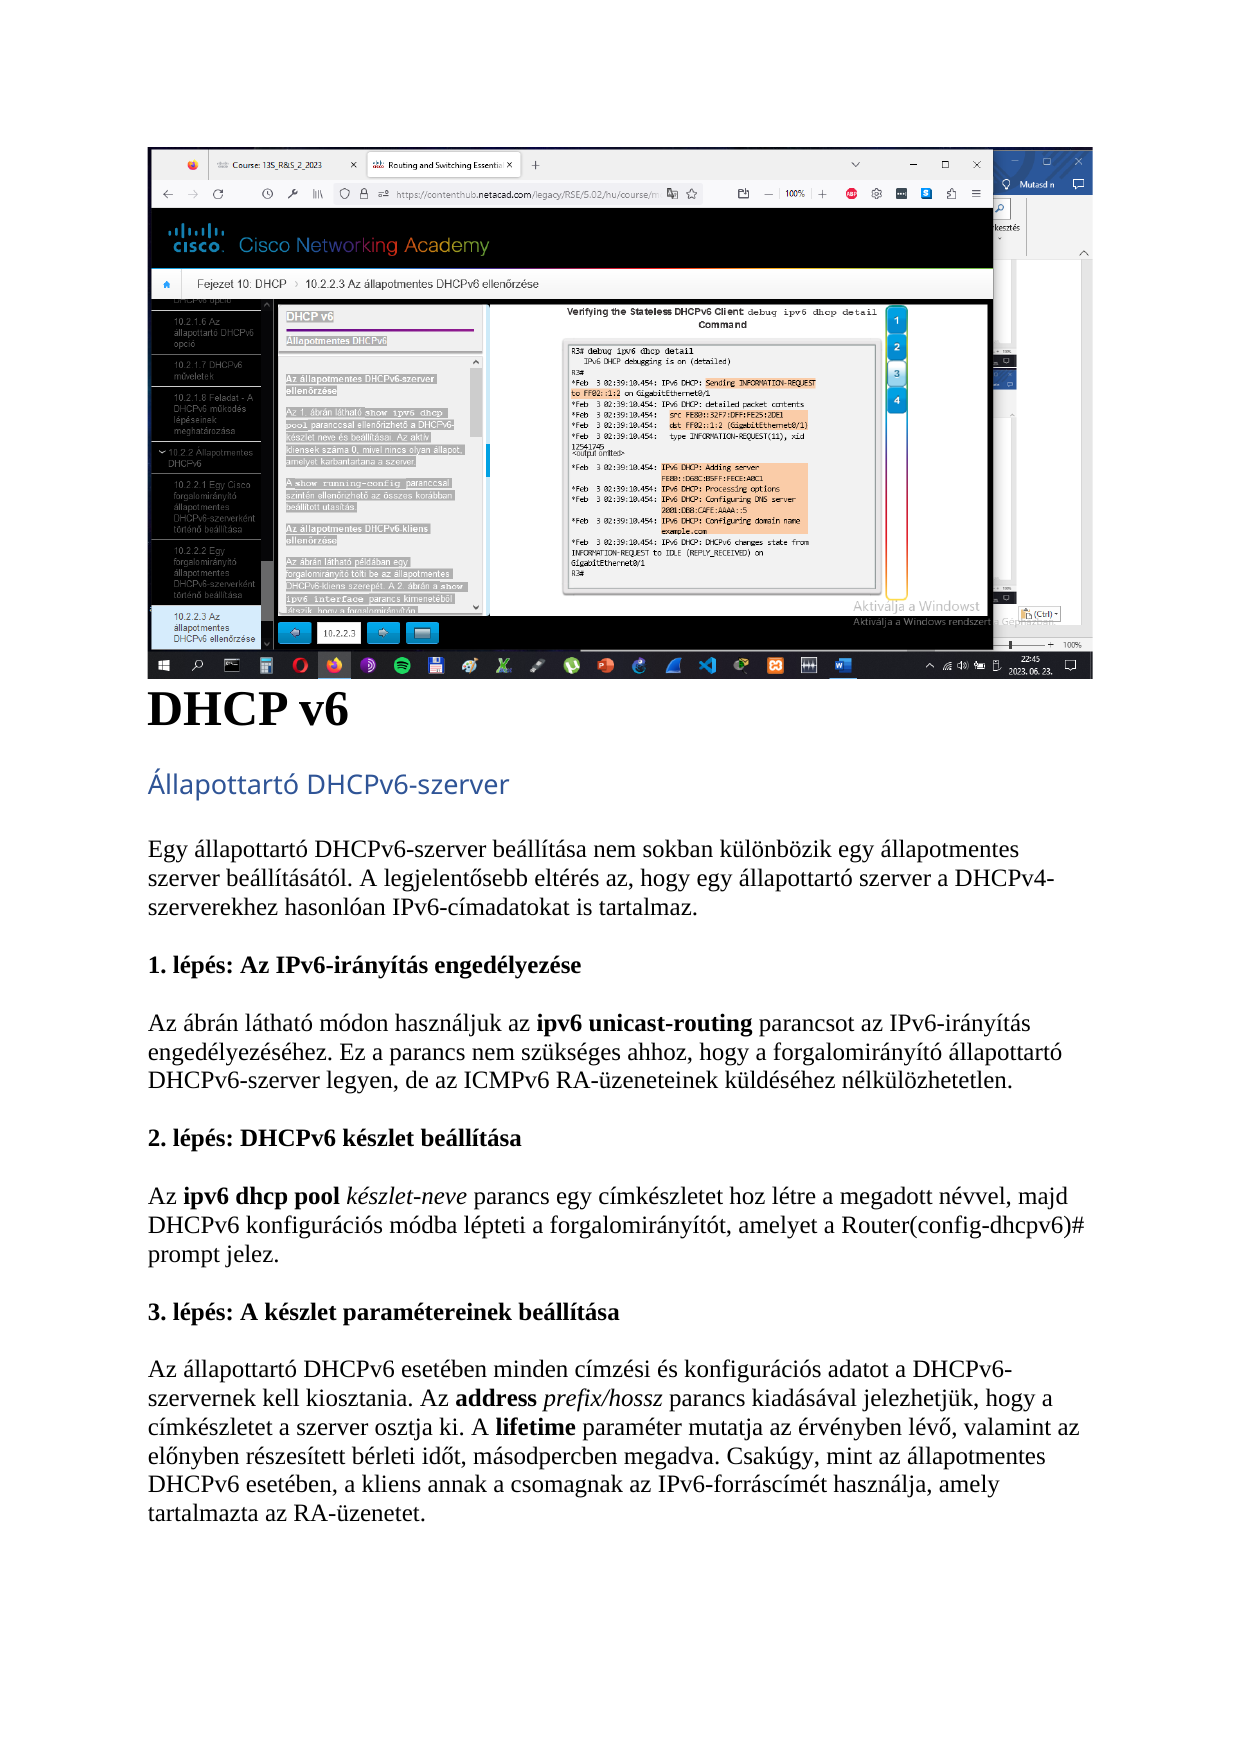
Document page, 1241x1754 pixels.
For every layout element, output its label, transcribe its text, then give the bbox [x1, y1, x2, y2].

picture [147, 147, 1093, 679]
subtitle Állapottartó DHCPv6-szerver [148, 766, 1093, 802]
text 1. lépés: Az IPv6-irányítás engedélyezése [148, 950, 1093, 979]
text Az ábrán látható módon használjuk az ipv6 unicast-routing parancsot az IPv6-irányítás engedélyezéséhez. Ez a parancs nem szükséges ahhoz, hogy a forgalomirányító állapottartó DHCPv6-szerver legyen, de az ICMPv6 RA-üzeneteinek küldéséhez nélkülözhetetlen. [148, 1008, 1093, 1094]
text Az ipv6 dhcp pool készlet-neve parancs egy címkészletet hoz létre a megadott névvel, majd DHCPv6 konfigurációs módba lépteti a forgalomirányítót, amelyet a Router(config-dhcpv6)# prompt jelez. [148, 1181, 1093, 1267]
text 2. lépés: DHCPv6 készlet beállítása [148, 1123, 1093, 1152]
text Egy állapottartó DHCPv6-szerver beállítása nem sokban különbözik egy állapotmentes szerver beállításától. A legjelentősebb eltérés az, hogy egy állapottartó szerver a DHCPv4-szerverekhez hasonlóan IPv6-címadatokat is tartalmaz. [148, 834, 1093, 921]
subtitle DHCP v6 [148, 679, 1093, 736]
text 3. lépés: A készlet paramétereinek beállítása [148, 1297, 1093, 1325]
text Az állapottartó DHCPv6 esetében minden címzési és konfigurációs adatot a DHCPv6-szervernek kell kiosztania. Az address prefix/hossz parancs kiadásával jelezhetjük, hogy a címkészletet a szerver osztja ki. A lifetime paraméter mutatja az érvényben lévő, valamint az előnyben részesített bérleti időt, másodpercben megadva. Csakúgy, mint az állapotmentes DHCPv6 esetében, a kliens annak a csomagnak az IPv6-forráscímét használja, amely tartalmazta az RA-üzenetet. [148, 1354, 1093, 1527]
